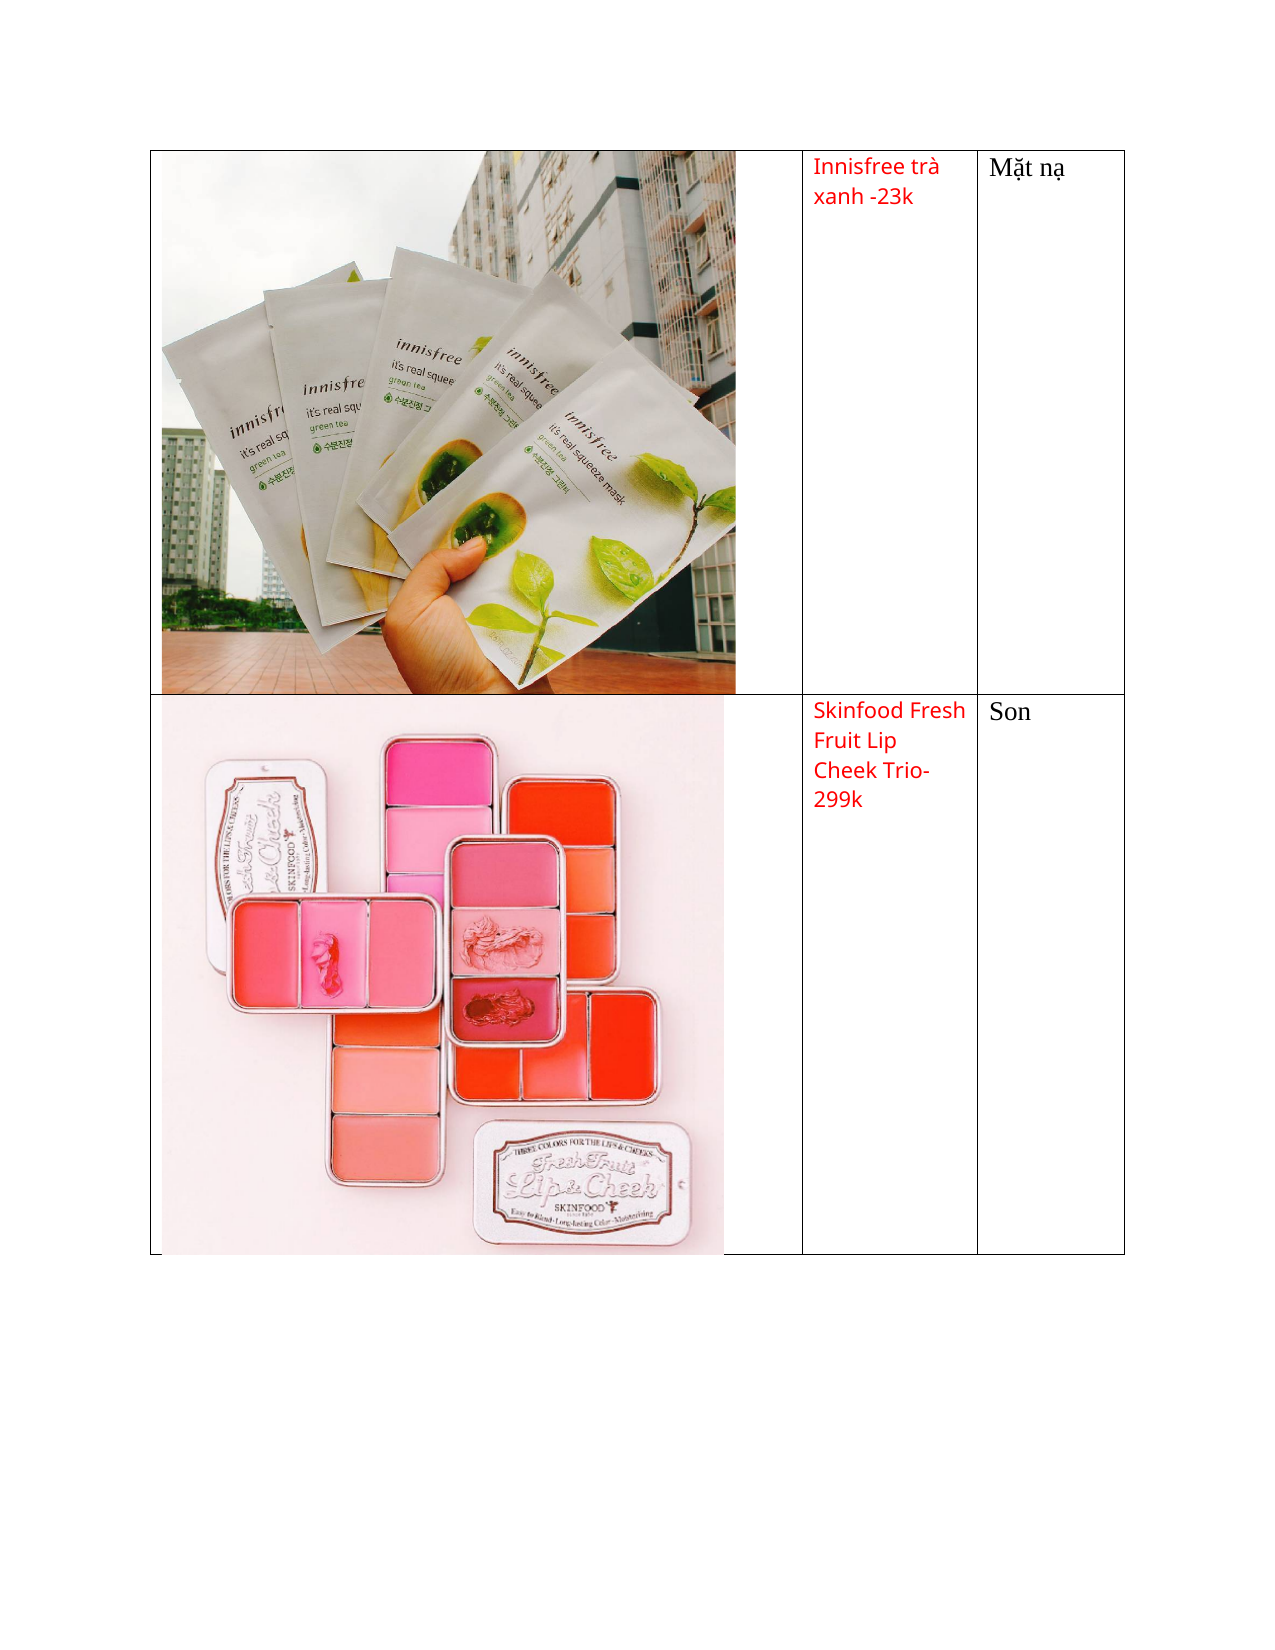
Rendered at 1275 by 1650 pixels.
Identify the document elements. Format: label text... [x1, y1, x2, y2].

table_cell Skinfood Fresh Fruit Lip Cheek Trio-299k [803, 695, 977, 1254]
table_cell Innisfree trà xanh -23k [803, 151, 977, 694]
table_cell [151, 695, 161, 1254]
table_cell Mặt nạ [978, 151, 1124, 694]
table_cell Son [978, 695, 1124, 1254]
table_cell [151, 151, 161, 694]
picture [161, 695, 724, 1255]
table_cell [724, 695, 802, 1254]
picture [161, 151, 736, 694]
table_cell [736, 151, 802, 694]
